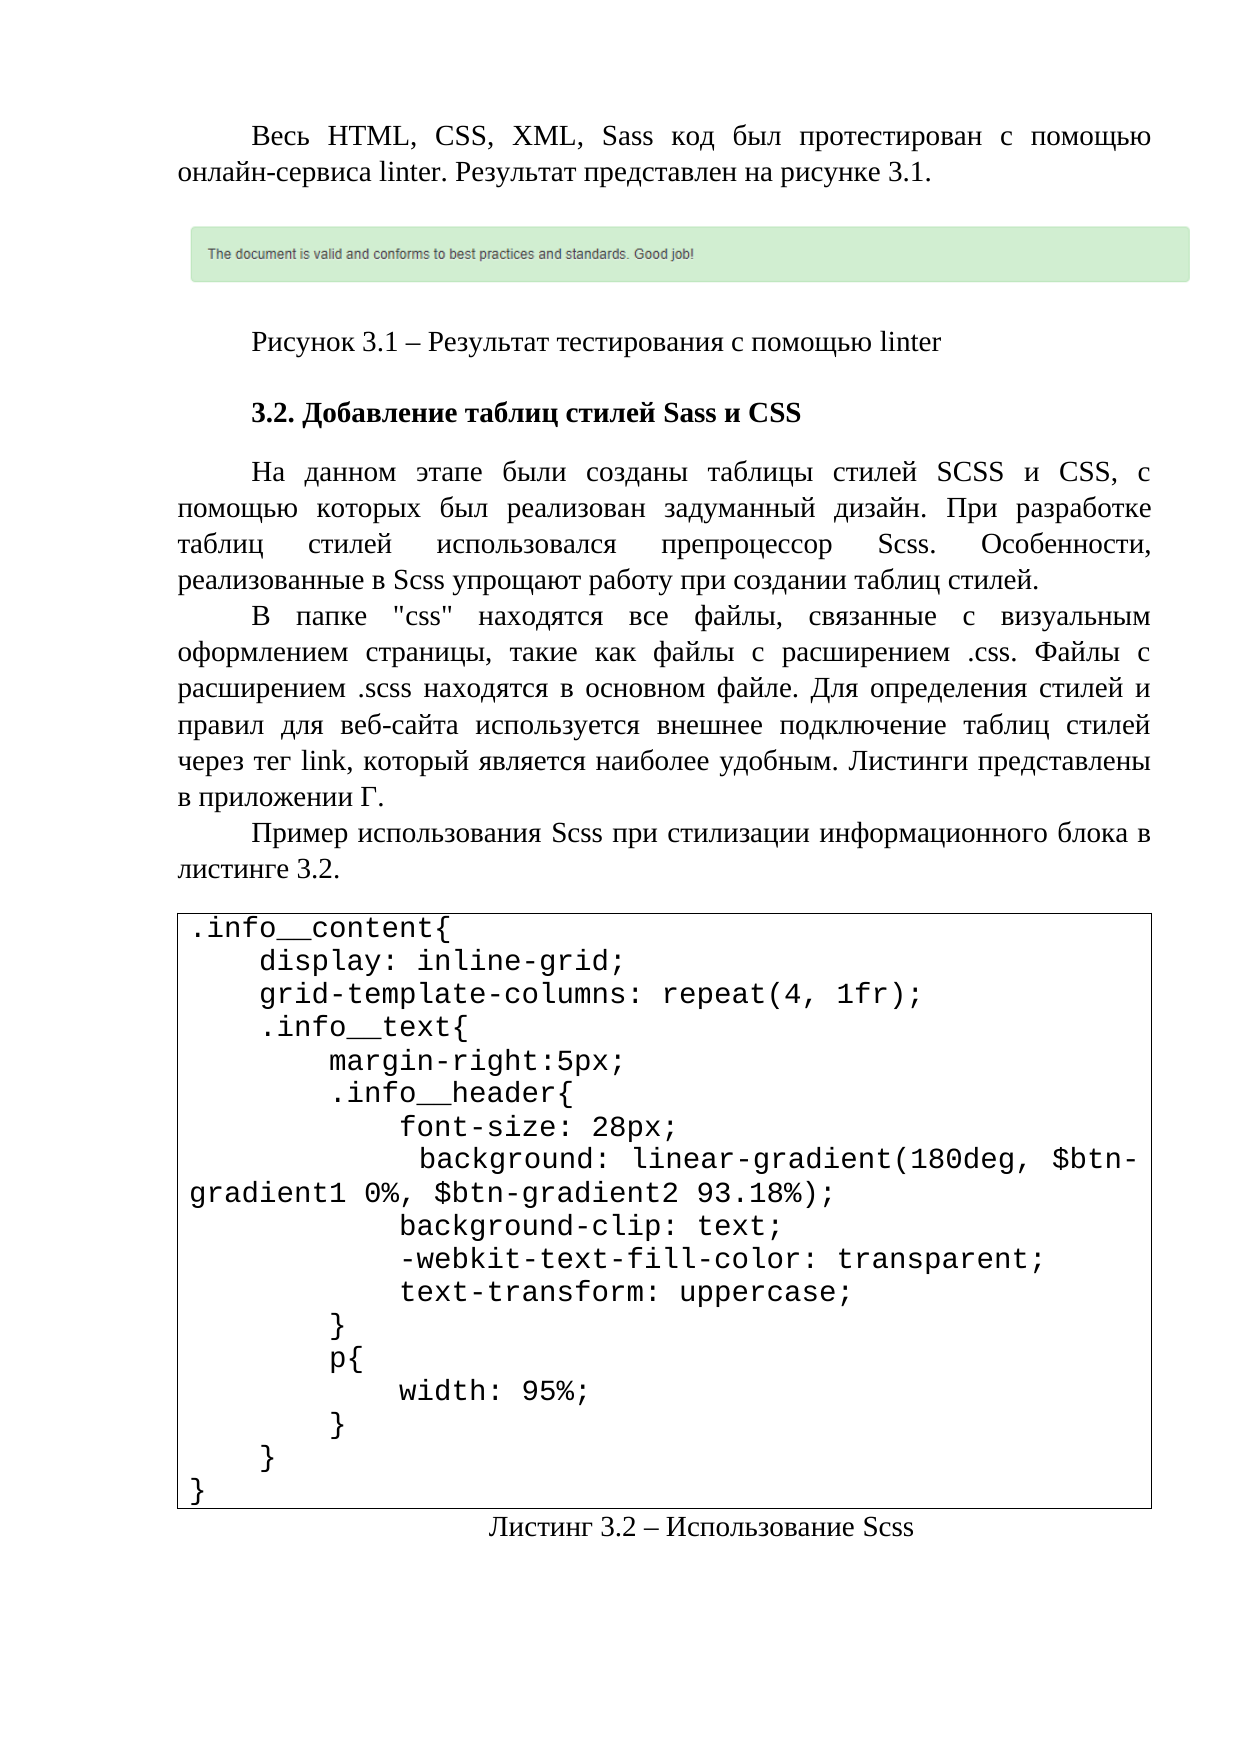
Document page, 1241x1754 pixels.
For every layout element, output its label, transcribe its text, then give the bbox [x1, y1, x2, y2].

text Рисунок 3.1 – Результат тестирования с помощью linter [177, 324, 1152, 358]
text Листинг 3.2 – Использование Scss [177, 1509, 1152, 1542]
text Весь HTML, CSS, XML, Sass код был протестирован с помощью онлайн-сервиса linter. Результат представлен на рисунке 3.1. [177, 118, 1152, 188]
text На данном этапе были созданы таблицы стилей SCSS и CSS, с помощью которых был реализован задуманный дизайн. При разработке таблиц стилей использовался препроцессор Scss. Особенности, реализованные в Scss упрощают работу при создании таблиц стилей. [177, 454, 1152, 596]
text 3.2. Добавление таблиц стилей Sass и CSS [177, 395, 1152, 429]
text Пример использования Scss при стилизации информационного блока в листинге 3.2. [177, 815, 1152, 885]
table_header .info__content{ display: inline-grid; grid-template-columns: repeat(4, 1fr); .info__text{ margin-right:5px; .info__header{ font-size: 28px; background: linear-gradient(180deg, $btn-gradient1 0%, $btn-gradient2 93.18%); background-clip: text; -webkit-text-fill-color: transparent; text-transform: uppercase; } p{ width: 95%; } } } [178, 914, 1151, 1508]
picture [177, 215, 1205, 295]
text В папке "css" находятся все файлы, связанные с визуальным оформлением страницы, такие как файлы с расширением .css. Файлы с расширением .scss находятся в основном файле. Для определения стилей и правил для веб-сайта используется внешнее подключение таблиц стилей через тег link, который является наиболее удобным. Листинги представлены в приложении Г. [177, 598, 1152, 813]
